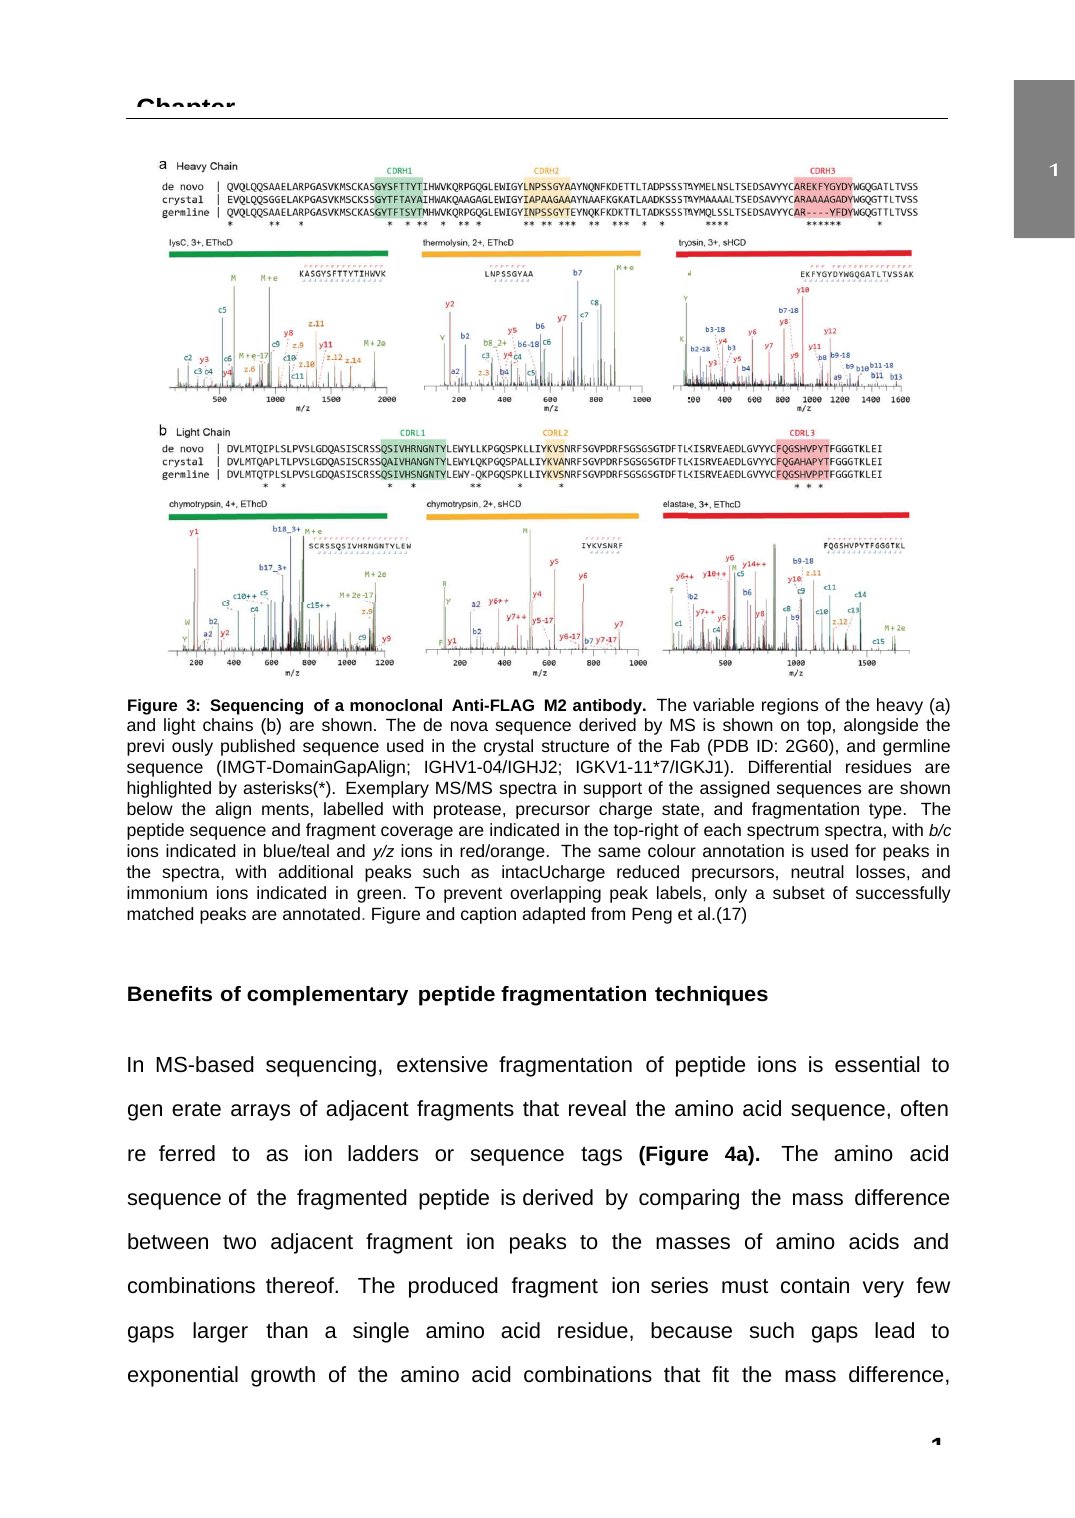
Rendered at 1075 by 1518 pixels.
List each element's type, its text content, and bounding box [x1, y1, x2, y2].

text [126, 1052, 950, 1387]
text Figure 3: Sequencing of a monoclonal Anti-FLAG M2 antibody. The variable regions of the heavy (a) and light chains (b) are shown. The de nova sequence derived by MS is shown on top, alongside the previ­ ously published sequence used in the crystal structure of the Fab (PDB ID: 2G60), and germline sequence (IMGT-DomainGapAlign; IGHV1-04/IGHJ2; IGKV1-11*7/IGKJ1). Differential residues are highlighted by asterisks(*). Exemplary MS/MS spectra in support of the assigned sequences are shown below the align­ ments, labelled with protease, precursor charge state, and fragmentation type. The peptide sequence and fragment coverage are indicated in the top-right of each spectrum spectra, with b/c ions indicated in blue/teal and y/z ions in red/orange. The same colour annotation is used for peaks in the spectra, with additional peaks such as intacUcharge reduced precursors, neutral losses, and immonium ions indicated in green. To prevent overlapping peak labels, only a subset of successfully matched peaks are annotated. Figure and caption adapted from Peng et al.(17) [126, 694, 951, 924]
text Benefits of complementary peptide fragmentation techniques [127, 982, 1075, 1006]
picture [157, 156, 918, 678]
